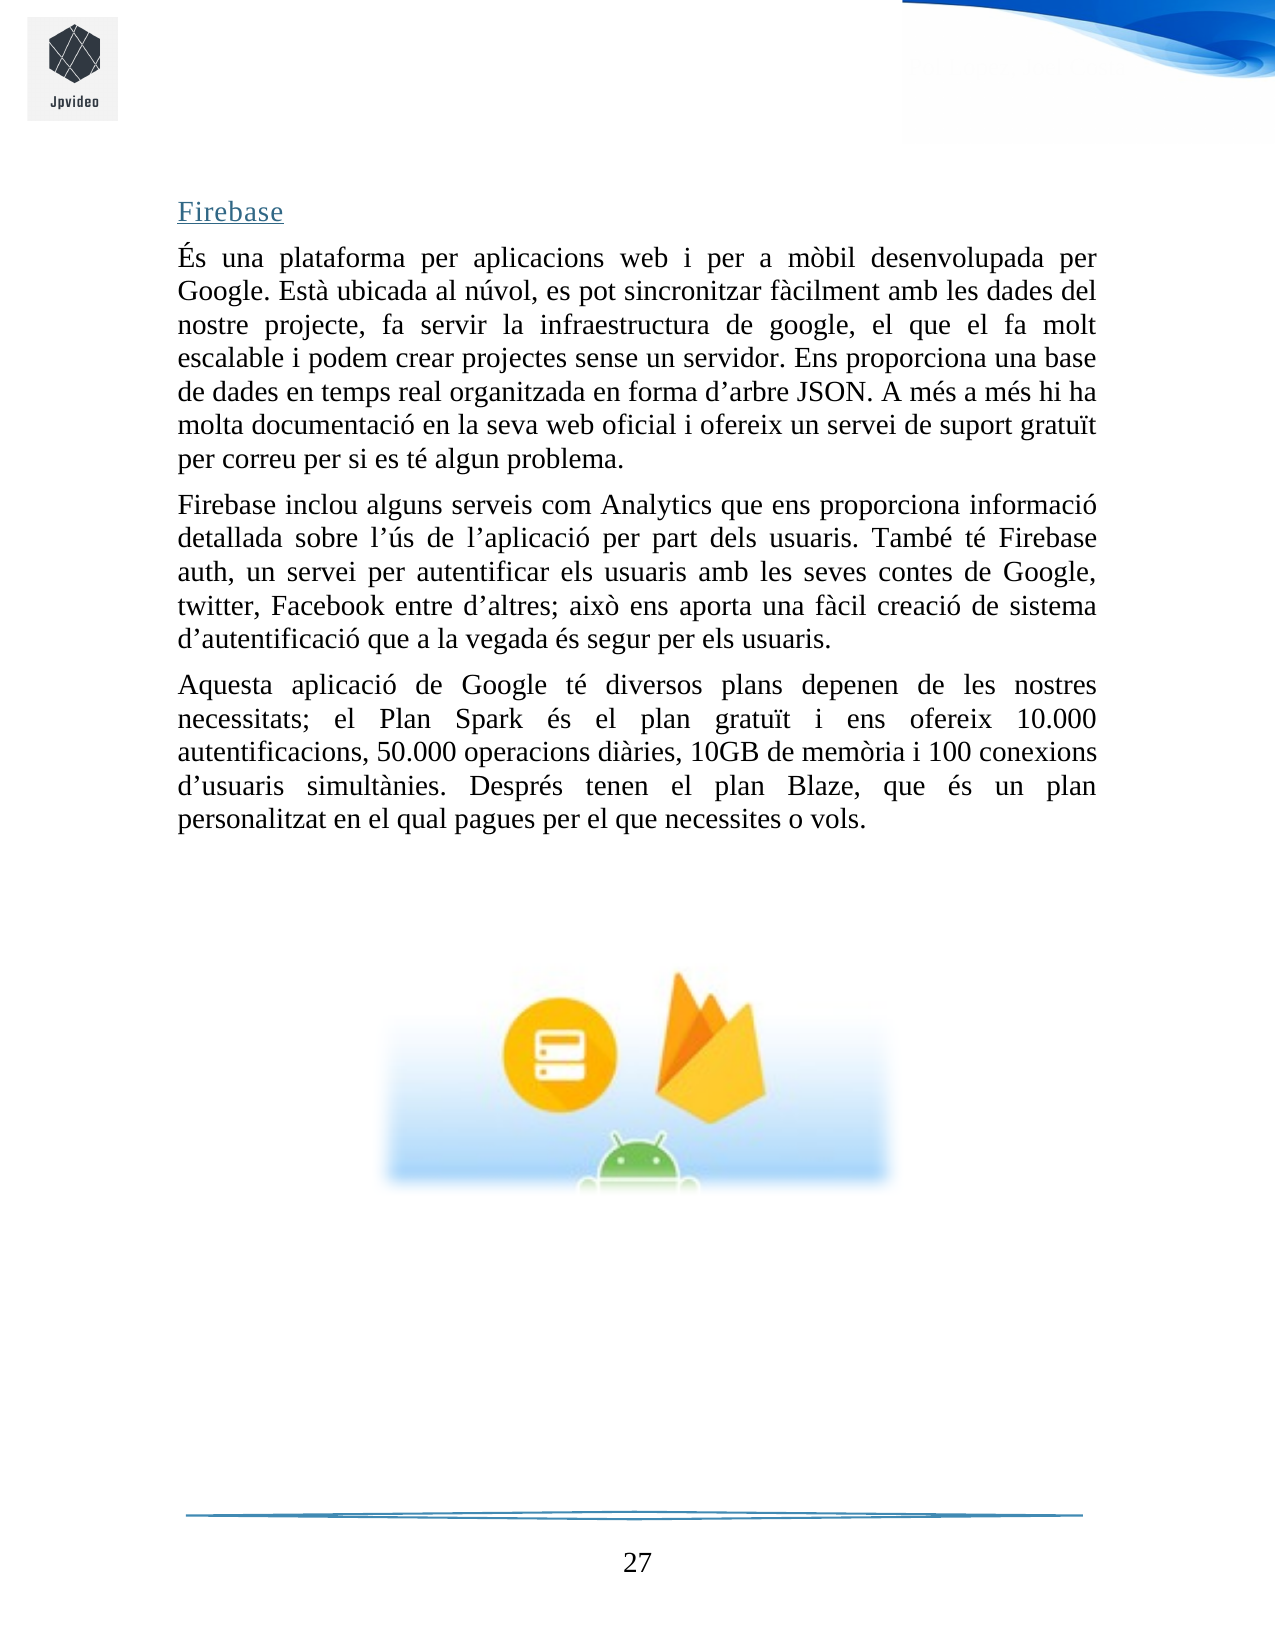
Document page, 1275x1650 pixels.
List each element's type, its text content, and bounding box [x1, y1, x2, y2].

subtitle Firebase [177, 194, 1098, 227]
picture [400, 925, 876, 1168]
text Aquesta aplicació de Google té diversos plans depenen de les nostres necessitats; el Plan Spark és el plan gratuït i ens ofereix 10.000 autentificacions, 50.000 operacions diàries, 10GB de memòria i 100 conexions d’usuaris simultànies. Després tenen el plan Blaze, que és un plan personalitzat en el qual pagues per el que necessites o vols. [177, 667, 1098, 835]
picture [27, 17, 118, 121]
text Firebase inclou alguns serveis com Analytics que ens proporciona informació detallada sobre l’ús de l’aplicació per part dels usuaris. També té Firebase auth, un servei per autentificar els usuaris amb les seves contes de Google, twitter, Facebook entre d’altres; això ens aporta una fàcil creació de sistema d’autentificació que a la vegada és segur per els usuaris. [177, 487, 1098, 655]
picture [903, 0, 1275, 143]
text És una plataforma per aplicacions web i per a mòbil desenvolupada per Google. Està ubicada al núvol, es pot sincronitzar fàcilment amb les dades del nostre projecte, fa servir la infraestructura de google, el que el fa molt escalable i podem crear projectes sense un servidor. Ens proporciona una base de dades en temps real organitzada en forma d’arbre JSON. A més a més hi ha molta documentació en la seva web oficial i ofereix un servei de suport gratuït per correu per si es té algun problema. [177, 240, 1098, 474]
